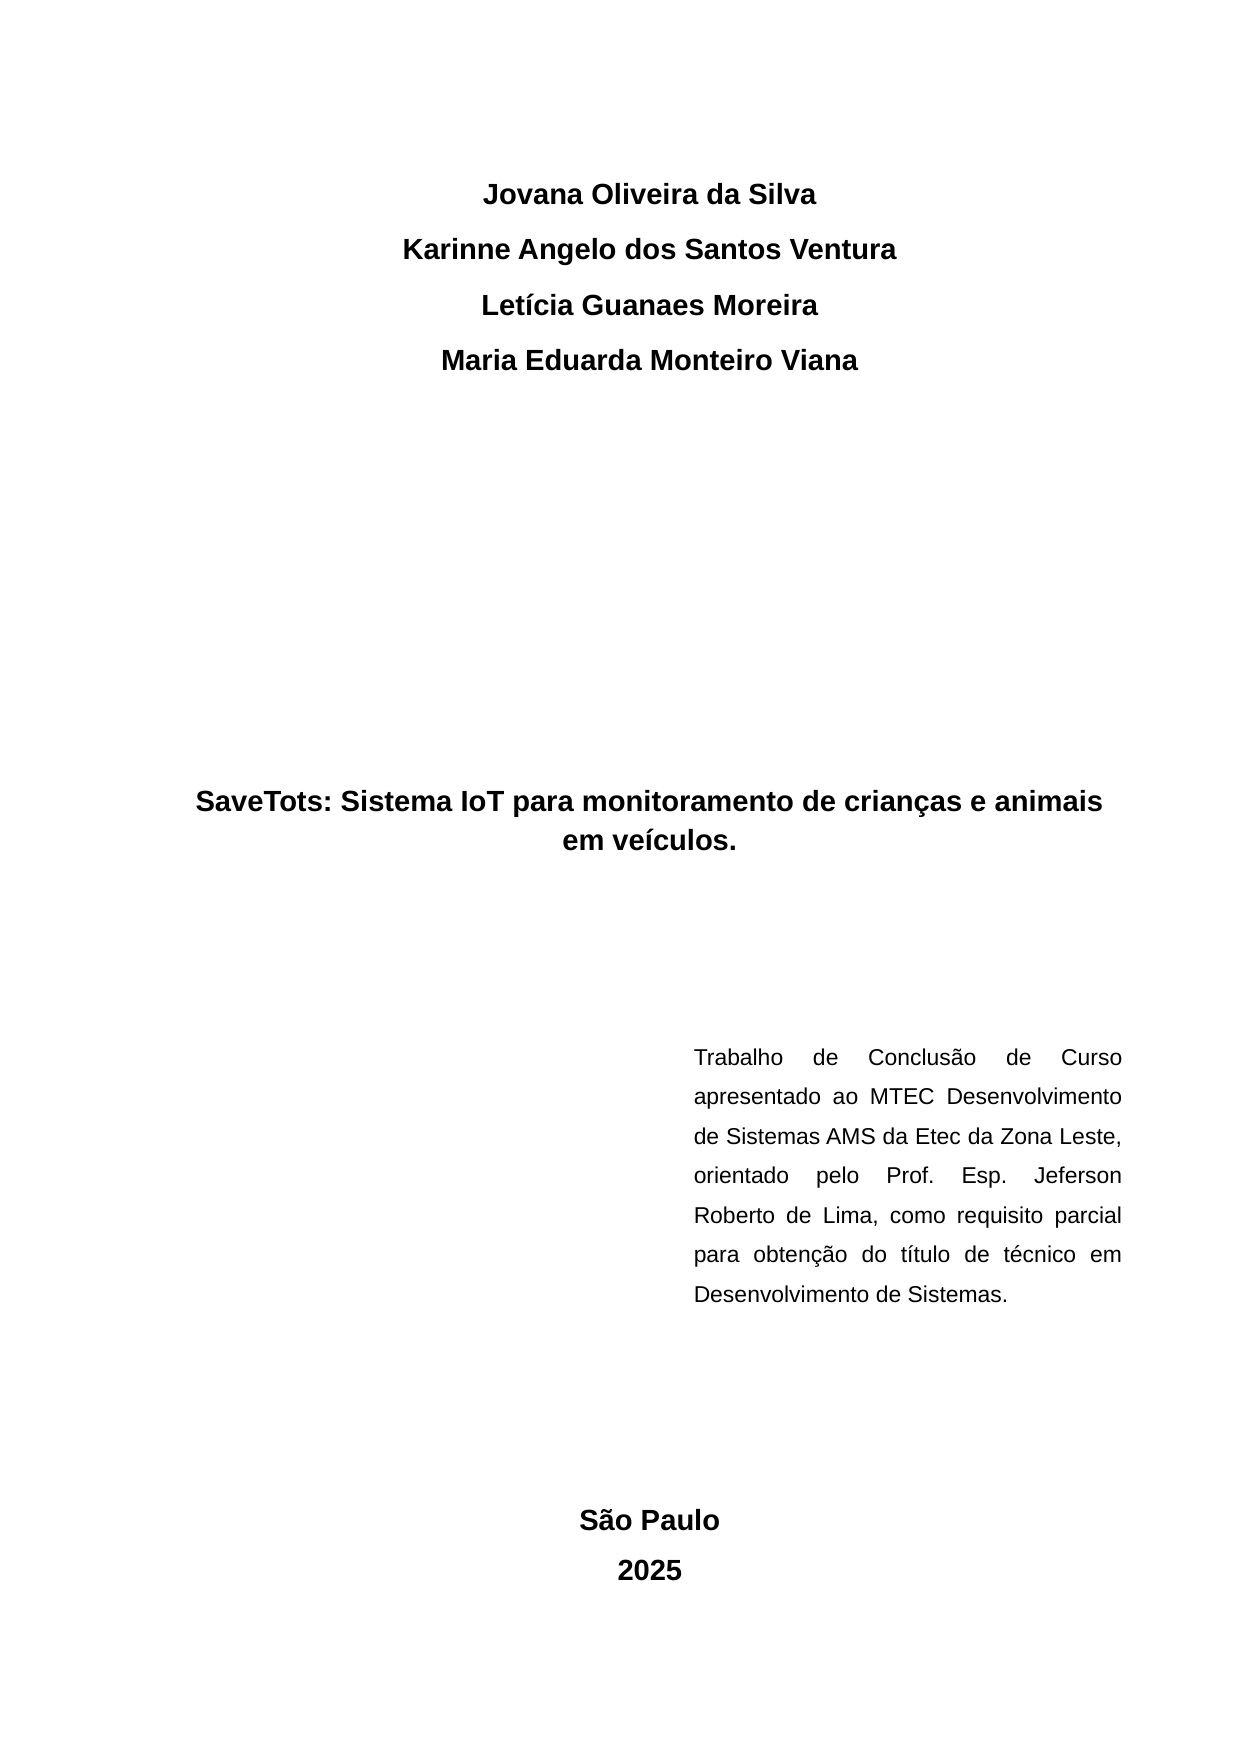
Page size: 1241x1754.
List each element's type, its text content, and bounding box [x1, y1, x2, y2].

text SaveTots: Sistema IoT para monitoramento de crianças e animais em veículos. [177, 784, 1122, 857]
text Letícia Guanaes Moreira [177, 288, 1122, 321]
text Trabalho de Conclusão de Curso apresentado ao MTEC Desenvolvimento de Sistemas AMS da Etec da Zona Leste, orientado pelo Prof. Esp. Jeferson Roberto de Lima, como requisito parcial para obtenção do título de técnico em Desenvolvimento de Sistemas. [693, 1044, 1122, 1307]
text Jovana Oliveira da Silva [177, 177, 1122, 211]
text São Paulo [177, 1502, 1122, 1536]
text Karinne Angelo dos Santos Ventura [177, 232, 1122, 266]
text 2025 [177, 1553, 1122, 1586]
text Maria Eduarda Monteiro Viana [177, 343, 1122, 376]
